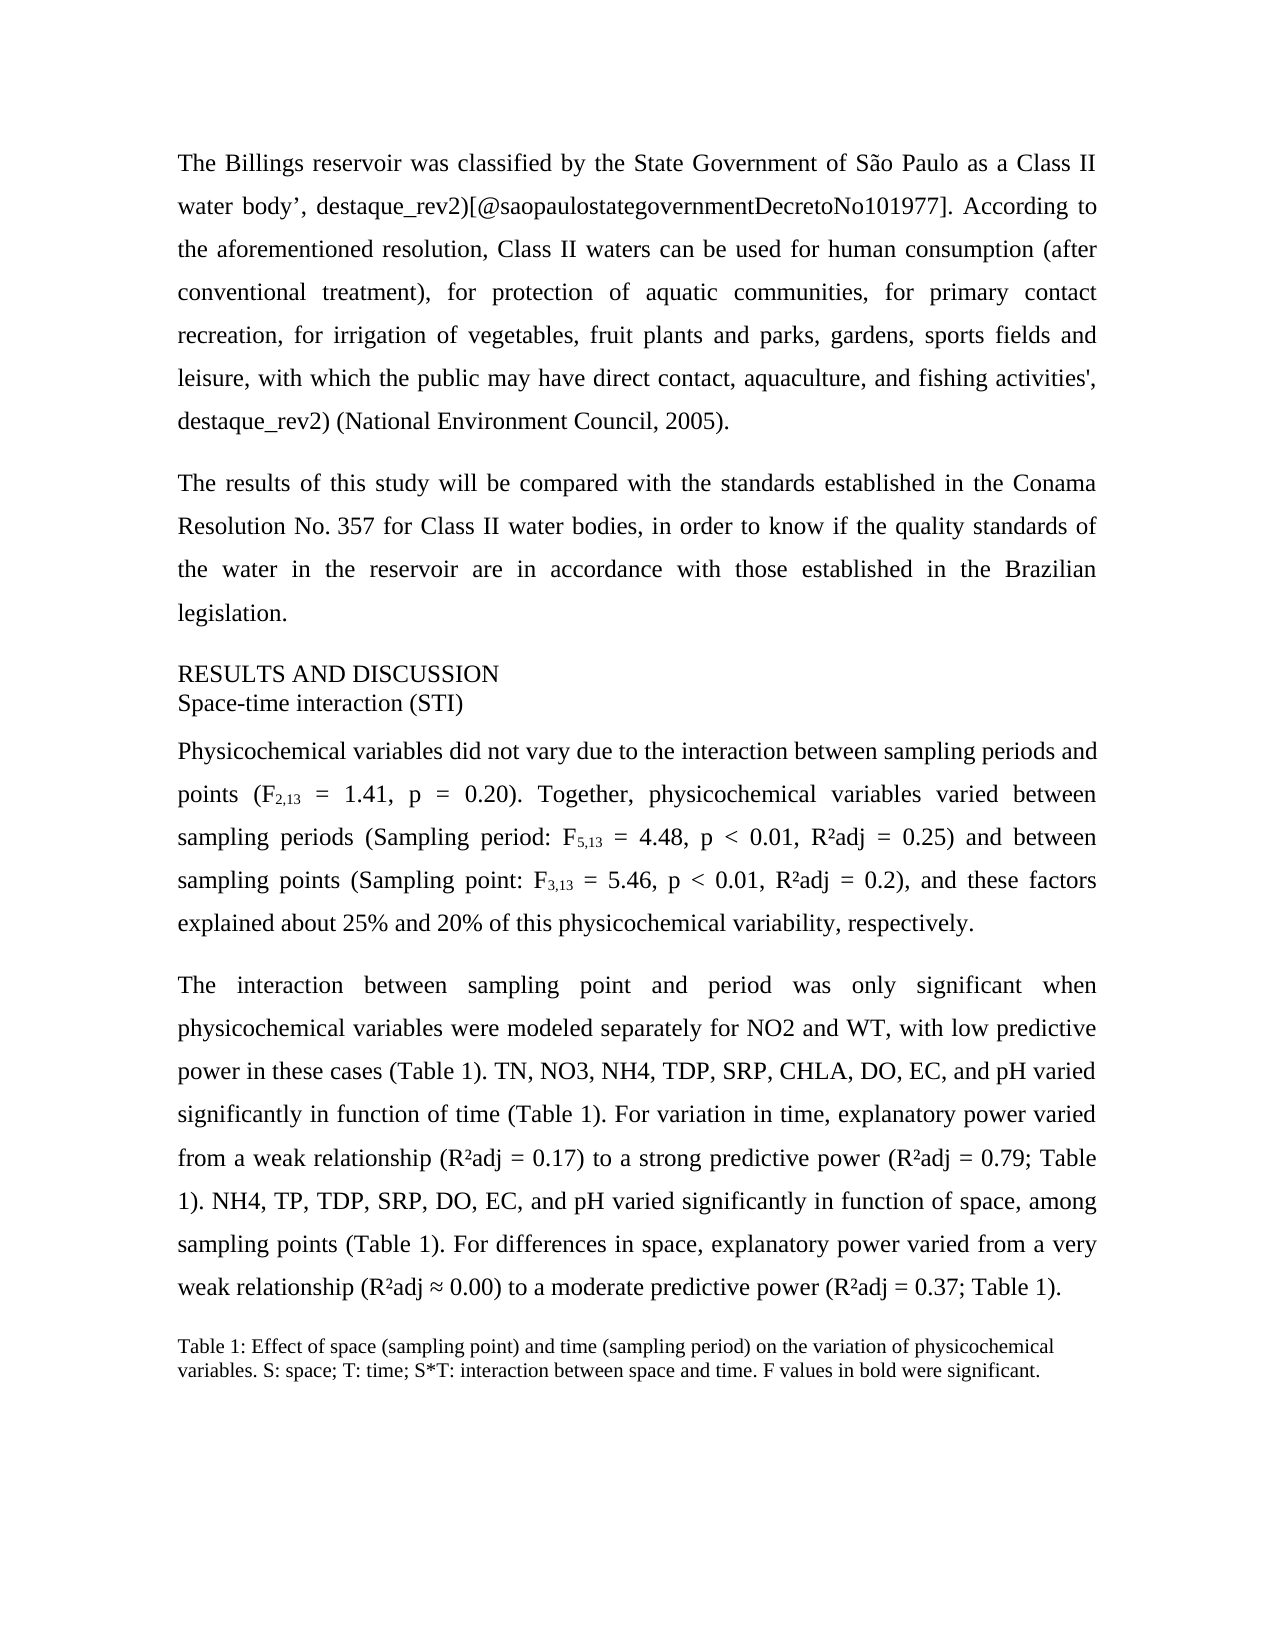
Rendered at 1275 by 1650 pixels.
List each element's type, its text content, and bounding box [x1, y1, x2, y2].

text The interaction between sampling point and period was only significant when physicochemical variables were modeled separately for NO2 and WT, with low predictive power in these cases (Table 1). TN, NO3, NH4, TDP, SRP, CHLA, DO, EC, and pH varied significantly in function of time (Table 1). For variation in time, explanatory power varied from a weak relationship (R²adj = 0.17) to a strong predictive power (R²adj = 0.79; Table 1). NH4, TP, TDP, SRP, DO, EC, and pH varied significantly in function of space, among sampling points (Table 1). For differences in space, explanatory power varied from a very weak relationship (R²adj ≈ 0.00) to a moderate predictive power (R²adj = 0.37; Table 1). [177, 970, 1098, 1301]
text Table 1: Effect of space (sampling point) and time (sampling period) on the variation of physicochemical variables. S: space; T: time; S*T: interaction between space and time. F values in bold were significant. [177, 1334, 1098, 1382]
text Physicochemical variables did not vary due to the interaction between sampling periods and points (F2,13 = 1.41, p = 0.20). Together, physicochemical variables varied between sampling periods (Sampling period: F5,13 = 4.48, p < 0.01, R²adj = 0.25) and between sampling points (Sampling point: F3,13 = 5.46, p < 0.01, R²adj = 0.2), and these factors explained about 25% and 20% of this physicochemical variability, respectively. [177, 736, 1098, 937]
text The results of this study will be compared with the standards established in the Conama Resolution No. 357 for Class II water bodies, in order to know if the quality standards of the water in the reservoir are in accordance with those established in the Brazilian legislation. [177, 468, 1098, 626]
text The Billings reservoir was classified by the State Government of São Paulo as a Class II water body’, destaque_rev2)[@saopaulostategovernmentDecretoNo101977]. According to the aforementioned resolution, Class II waters can be used for human consumption (after conventional treatment), for protection of aquatic communities, for primary contact recreation, for irrigation of vegetables, fruit plants and parks, gardens, sports fields and leisure, with which the public may have direct contact, aquaculture, and fishing activities', destaque_rev2) (National Environment Council, 2005). [177, 148, 1098, 435]
